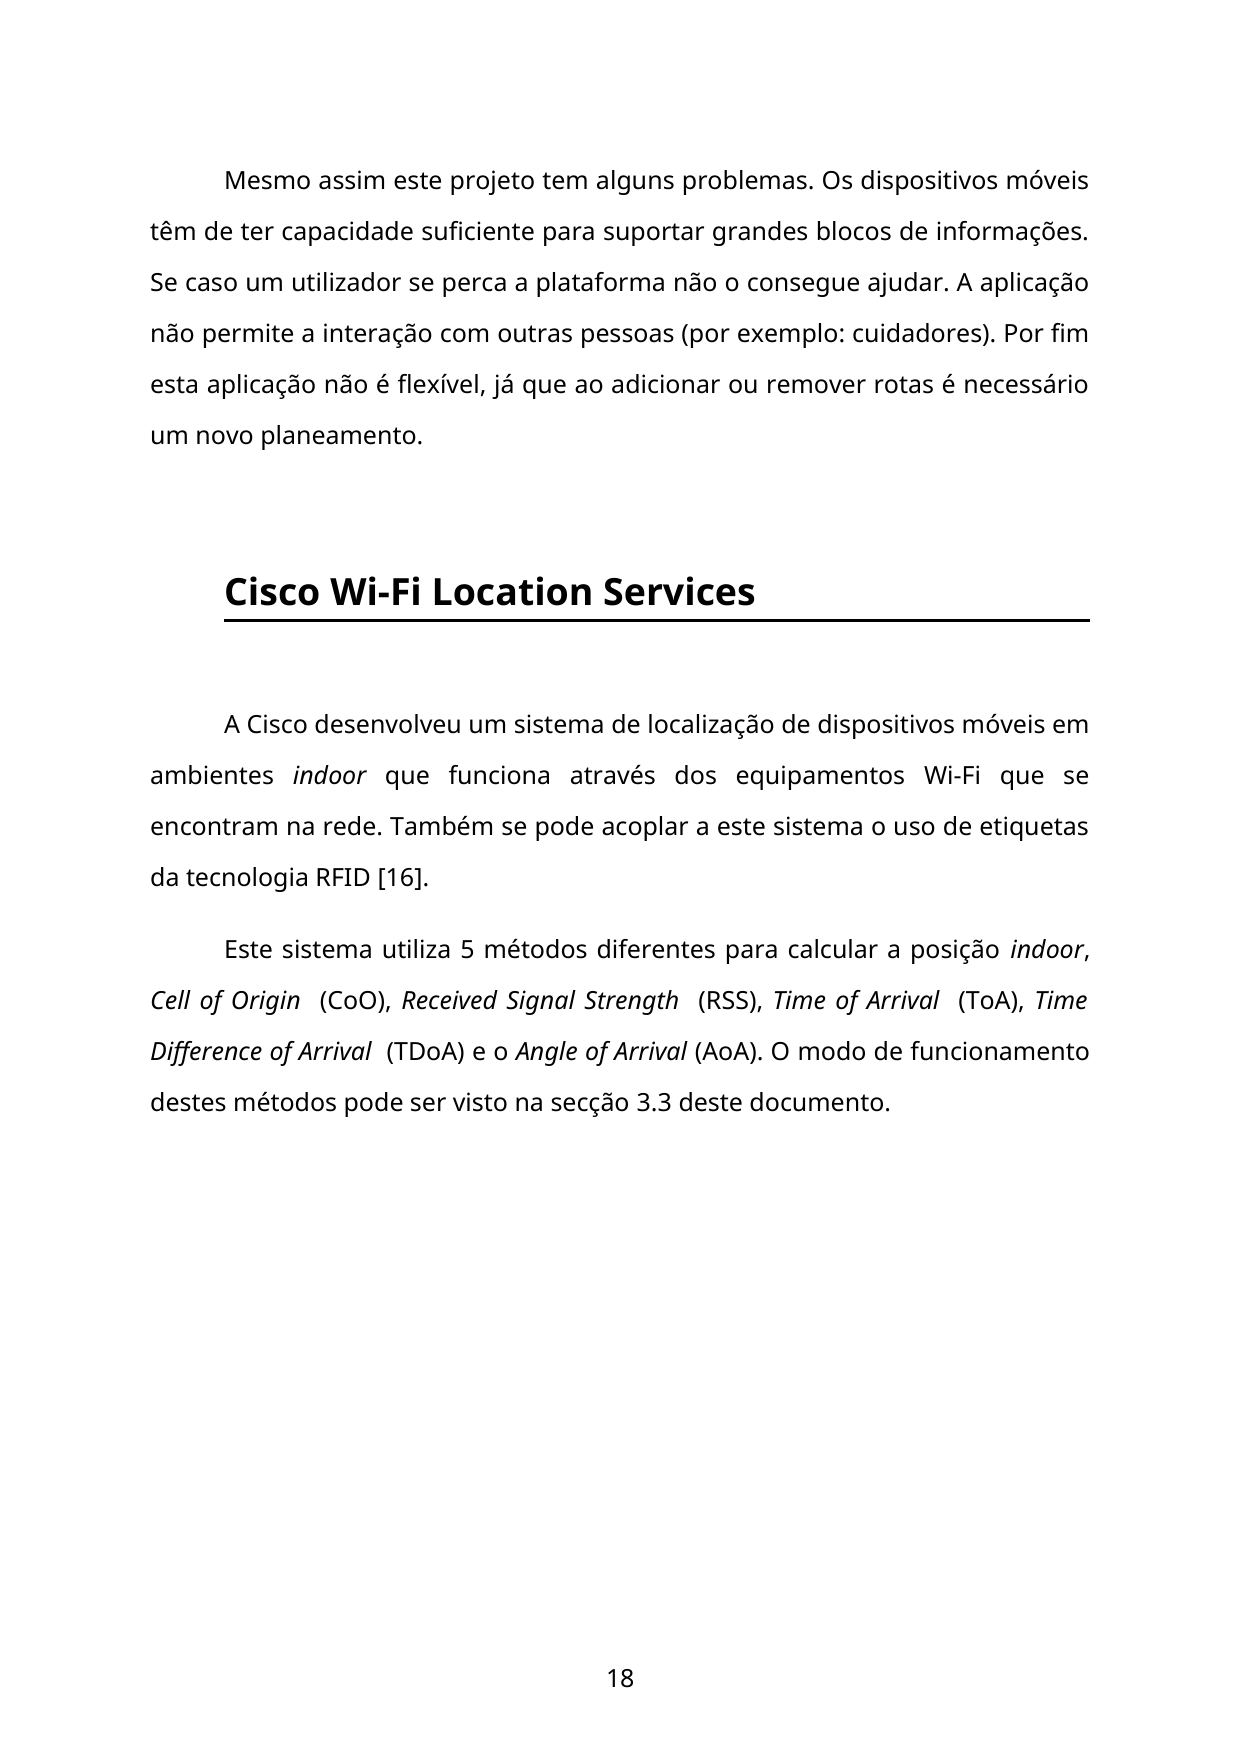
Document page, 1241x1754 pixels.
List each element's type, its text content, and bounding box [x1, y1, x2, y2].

text Mesmo assim este projeto tem alguns problemas. Os dispositivos móveis têm de ter capacidade suficiente para suportar grandes blocos de informações. Se caso um utilizador se perca a plataforma não o consegue ajudar. A aplicação não permite a interação com outras pessoas (por exemplo: cuidadores). Por fim esta aplicação não é flexível, já que ao adicionar ou remover rotas é necessário um novo planeamento. [150, 162, 1090, 452]
title Cisco Wi-Fi Location Services [224, 566, 1090, 619]
text A Cisco desenvolveu um sistema de localização de dispositivos móveis em ambientes indoor que funciona através dos equipamentos Wi-Fi que se encontram na rede. Também se pode acoplar a este sistema o uso de etiquetas da tecnologia RFID [16]. [150, 706, 1090, 893]
text Este sistema utiliza 5 métodos diferentes para calcular a posição indoor, Cell of Origin (CoO), Received Signal Strength (RSS), Time of Arrival (ToA), Time Difference of Arrival (TDoA) e o Angle of Arrival (AoA). O modo de funcionamento destes métodos pode ser visto na secção 3.3 deste documento. [150, 931, 1090, 1118]
